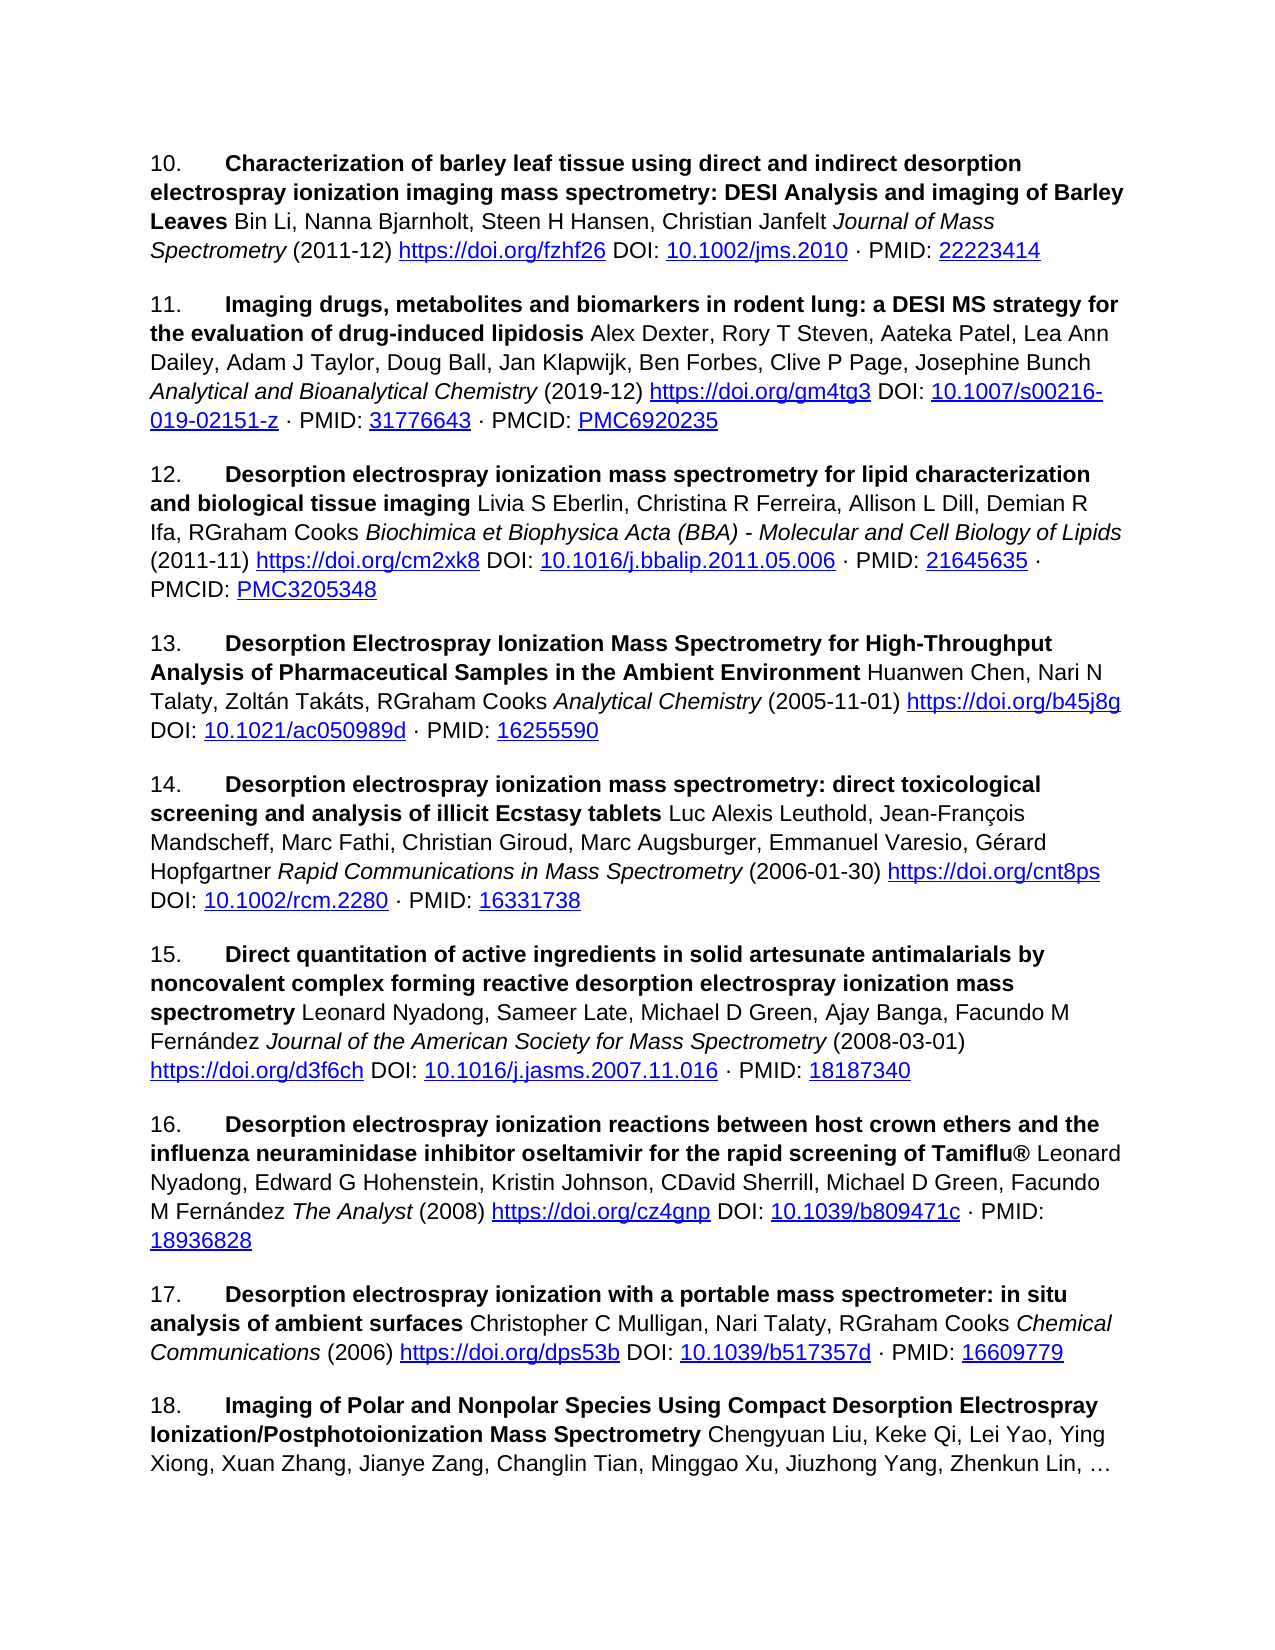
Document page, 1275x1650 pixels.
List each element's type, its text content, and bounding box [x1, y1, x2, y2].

text 14. Desorption electrospray ionization mass spectrometry: direct toxicological screening and analysis of illicit Ecstasy tablets Luc Alexis Leuthold, Jean-François Mandscheff, Marc Fathi, Christian Giroud, Marc Augsburger, Emmanuel Varesio, Gérard Hopfgartner Rapid Communications in Mass Spectrometry (2006-01-30) https://doi.org/cnt8ps DOI: 10.1002/rcm.2280 · PMID: 16331738 [150, 771, 1125, 913]
text 13. Desorption Electrospray Ionization Mass Spectrometry for High-Throughput Analysis of Pharmaceutical Samples in the Ambient Environment Huanwen Chen, Nari N Talaty, Zoltán Takáts, RGraham Cooks Analytical Chemistry (2005-11-01) https://doi.org/b45j8g DOI: 10.1021/ac050989d · PMID: 16255590 [150, 630, 1125, 744]
text 11. Imaging drugs, metabolites and biomarkers in rodent lung: a DESI MS strategy for the evaluation of drug-induced lipidosis Alex Dexter, Rory T Steven, Aateka Patel, Lea Ann Dailey, Adam J Taylor, Doug Ball, Jan Klapwijk, Ben Forbes, Clive P Page, Josephine Bunch Analytical and Bioanalytical Chemistry (2019-12) https://doi.org/gm4tg3 DOI: 10.1007/s00216-019-02151-z · PMID: 31776643 · PMCID: PMC6920235 [150, 291, 1125, 433]
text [150, 1392, 1125, 1477]
text 10. Characterization of barley leaf tissue using direct and indirect desorption electrospray ionization imaging mass spectrometry: DESI Analysis and imaging of Barley Leaves Bin Li, Nanna Bjarnholt, Steen H Hansen, Christian Janfelt Journal of Mass Spectrometry (2011-12) https://doi.org/fzhf26 DOI: 10.1002/jms.2010 · PMID: 22223414 [150, 150, 1125, 263]
text 12. Desorption electrospray ionization mass spectrometry for lipid characterization and biological tissue imaging Livia S Eberlin, Christina R Ferreira, Allison L Dill, Demian R Ifa, RGraham Cooks Biochimica et Biophysica Acta (BBA) - Molecular and Cell Biology of Lipids (2011-11) https://doi.org/cm2xk8 DOI: 10.1016/j.bbalip.2011.05.006 · PMID: 21645635 · PMCID: PMC3205348 [150, 461, 1125, 603]
text 16. Desorption electrospray ionization reactions between host crown ethers and the influenza neuraminidase inhibitor oseltamivir for the rapid screening of Tamiflu® Leonard Nyadong, Edward G Hohenstein, Kristin Johnson, CDavid Sherrill, Michael D Green, Facundo M Fernández The Analyst (2008) https://doi.org/cz4gnp DOI: 10.1039/b809471c · PMID: 18936828 [150, 1111, 1125, 1253]
text 17. Desorption electrospray ionization with a portable mass spectrometer: in situ analysis of ambient surfaces Christopher C Mulligan, Nari Talaty, RGraham Cooks Chemical Communications (2006) https://doi.org/dps53b DOI: 10.1039/b517357d · PMID: 16609779 [150, 1281, 1125, 1365]
text 15. Direct quantitation of active ingredients in solid artesunate antimalarials by noncovalent complex forming reactive desorption electrospray ionization mass spectrometry Leonard Nyadong, Sameer Late, Michael D Green, Ajay Banga, Facundo M Fernández Journal of the American Society for Mass Spectrometry (2008-03-01) https://doi.org/d3f6ch DOI: 10.1016/j.jasms.2007.11.016 · PMID: 18187340 [150, 941, 1125, 1083]
